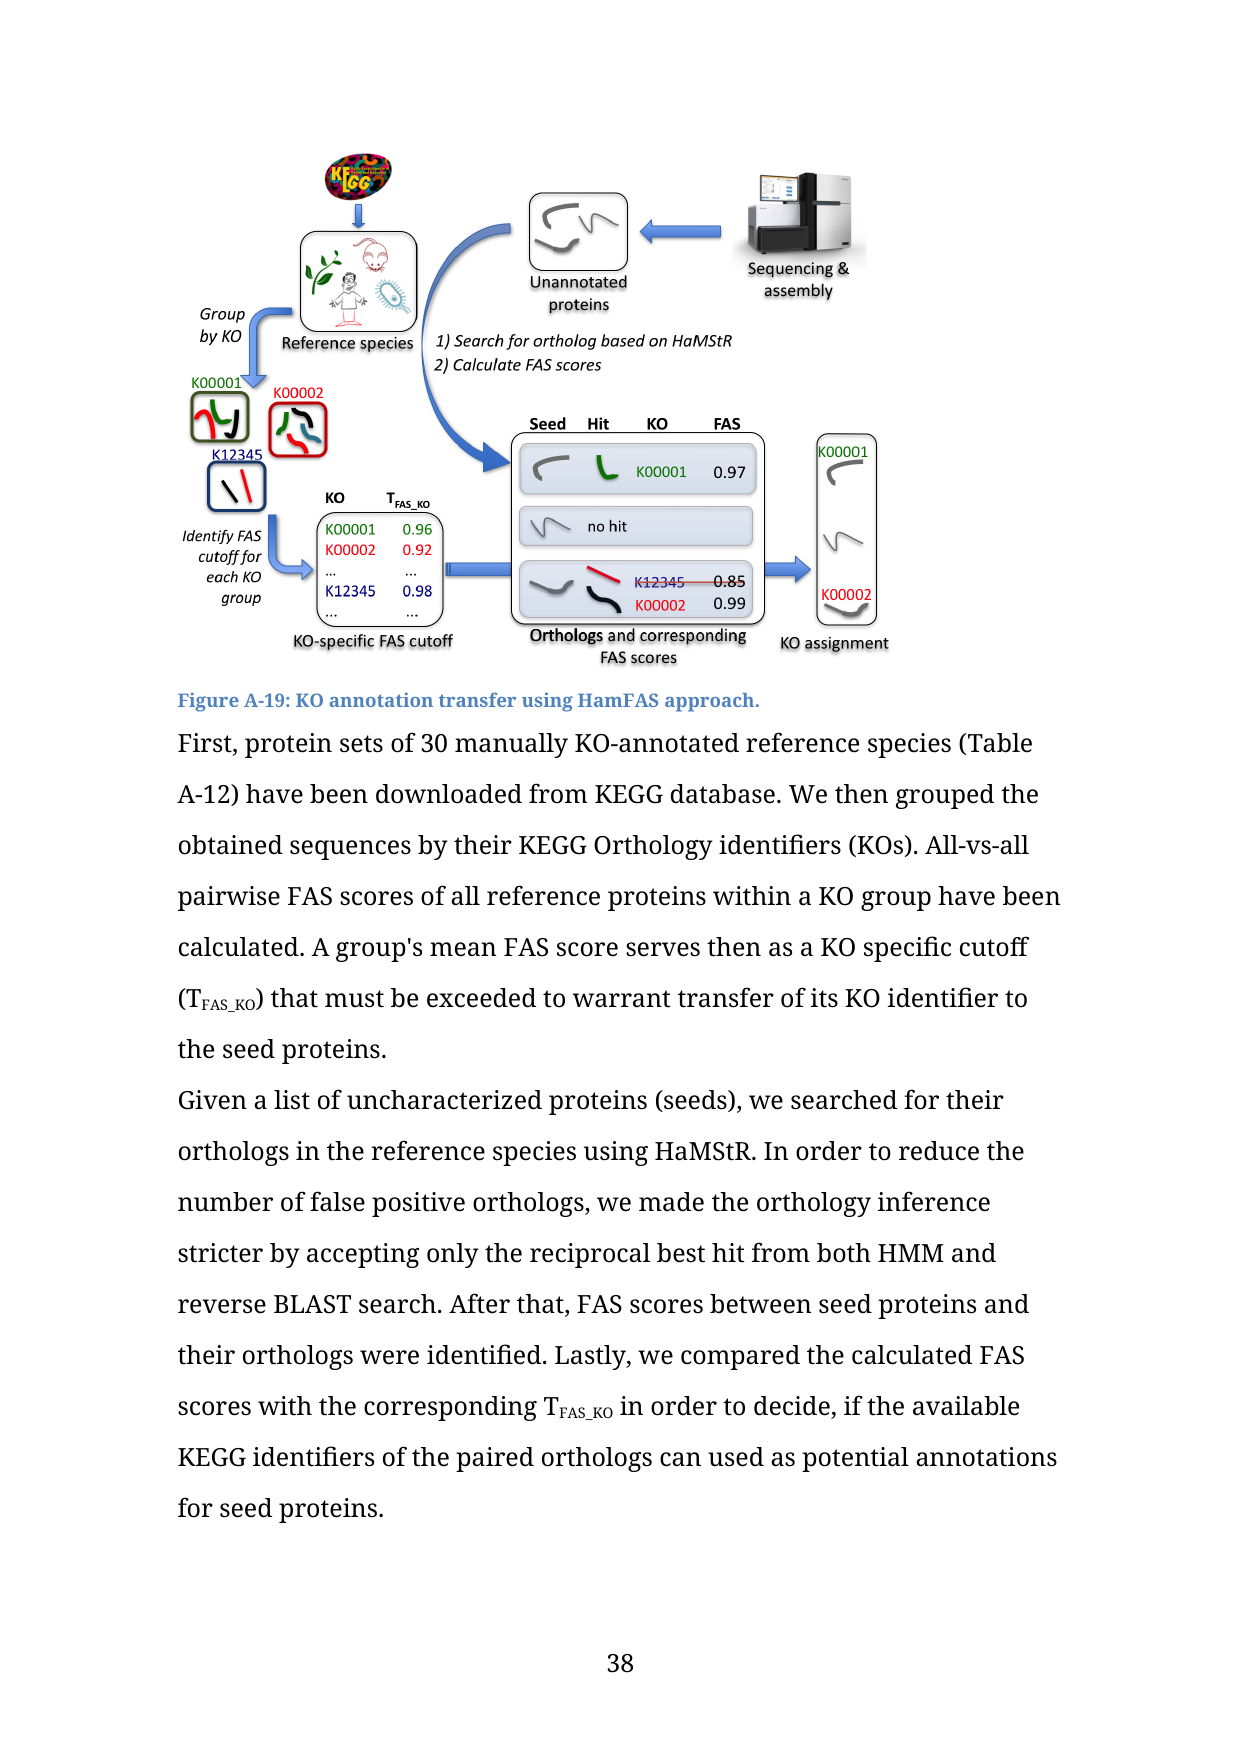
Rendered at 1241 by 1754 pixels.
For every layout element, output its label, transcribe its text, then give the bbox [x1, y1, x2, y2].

text Given a list of uncharacterized proteins (seeds), we searched for their orthologs in the reference species using HaMStR. In order to reduce the number of false positive orthologs, we made the orthology inference stricter by accepting only the reciprocal best hit from both HMM and reverse BLAST search. After that, FAS scores between seed proteins and their orthologs were identified. Lastly, we compared the calculated FAS scores with the corresponding TFAS_KO in order to decide, if the available KEGG identifiers of the paired orthologs can used as potential annotations for seed proteins. [177, 1082, 1063, 1525]
text Figure A-19: KO annotation transfer using HamFAS approach. [177, 687, 1063, 712]
picture [177, 147, 895, 670]
